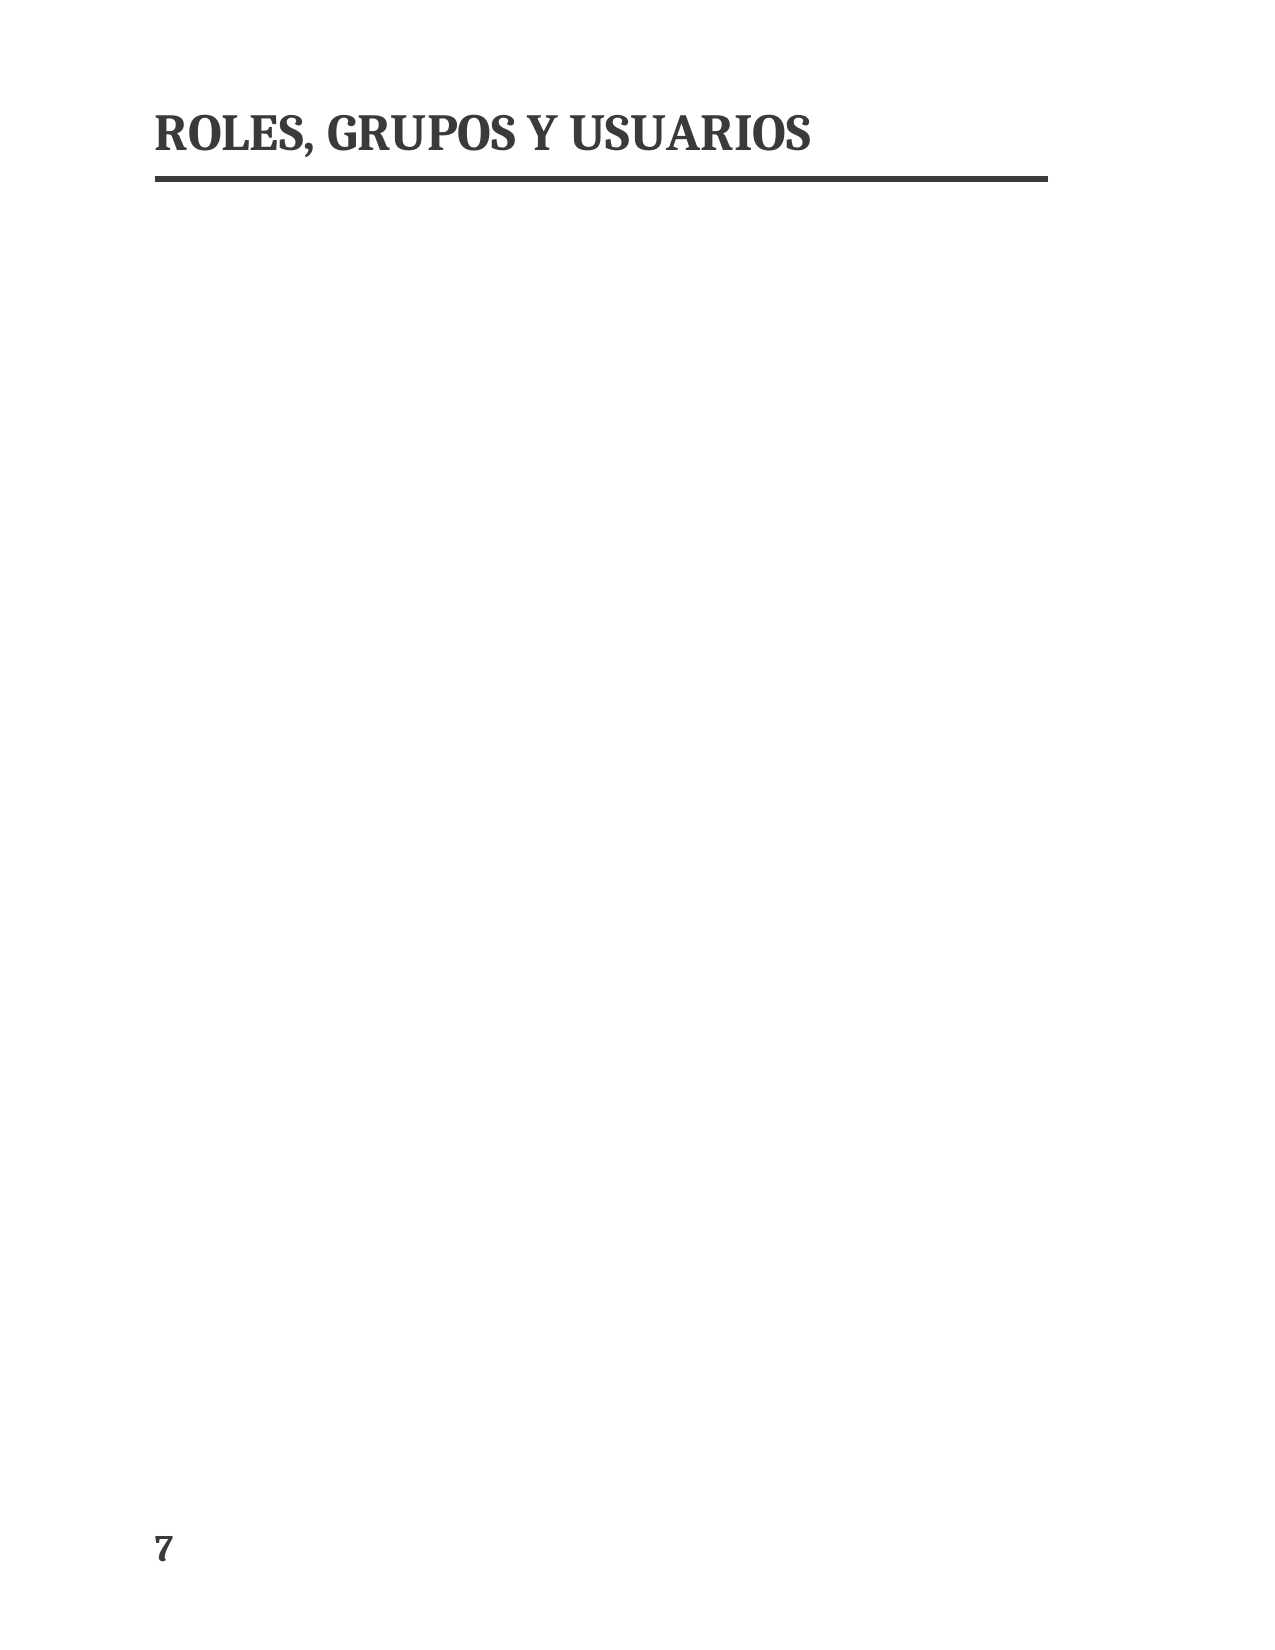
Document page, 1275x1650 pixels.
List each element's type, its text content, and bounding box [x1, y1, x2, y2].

subtitle Roles, grupos y usuarios [154, 103, 1048, 182]
